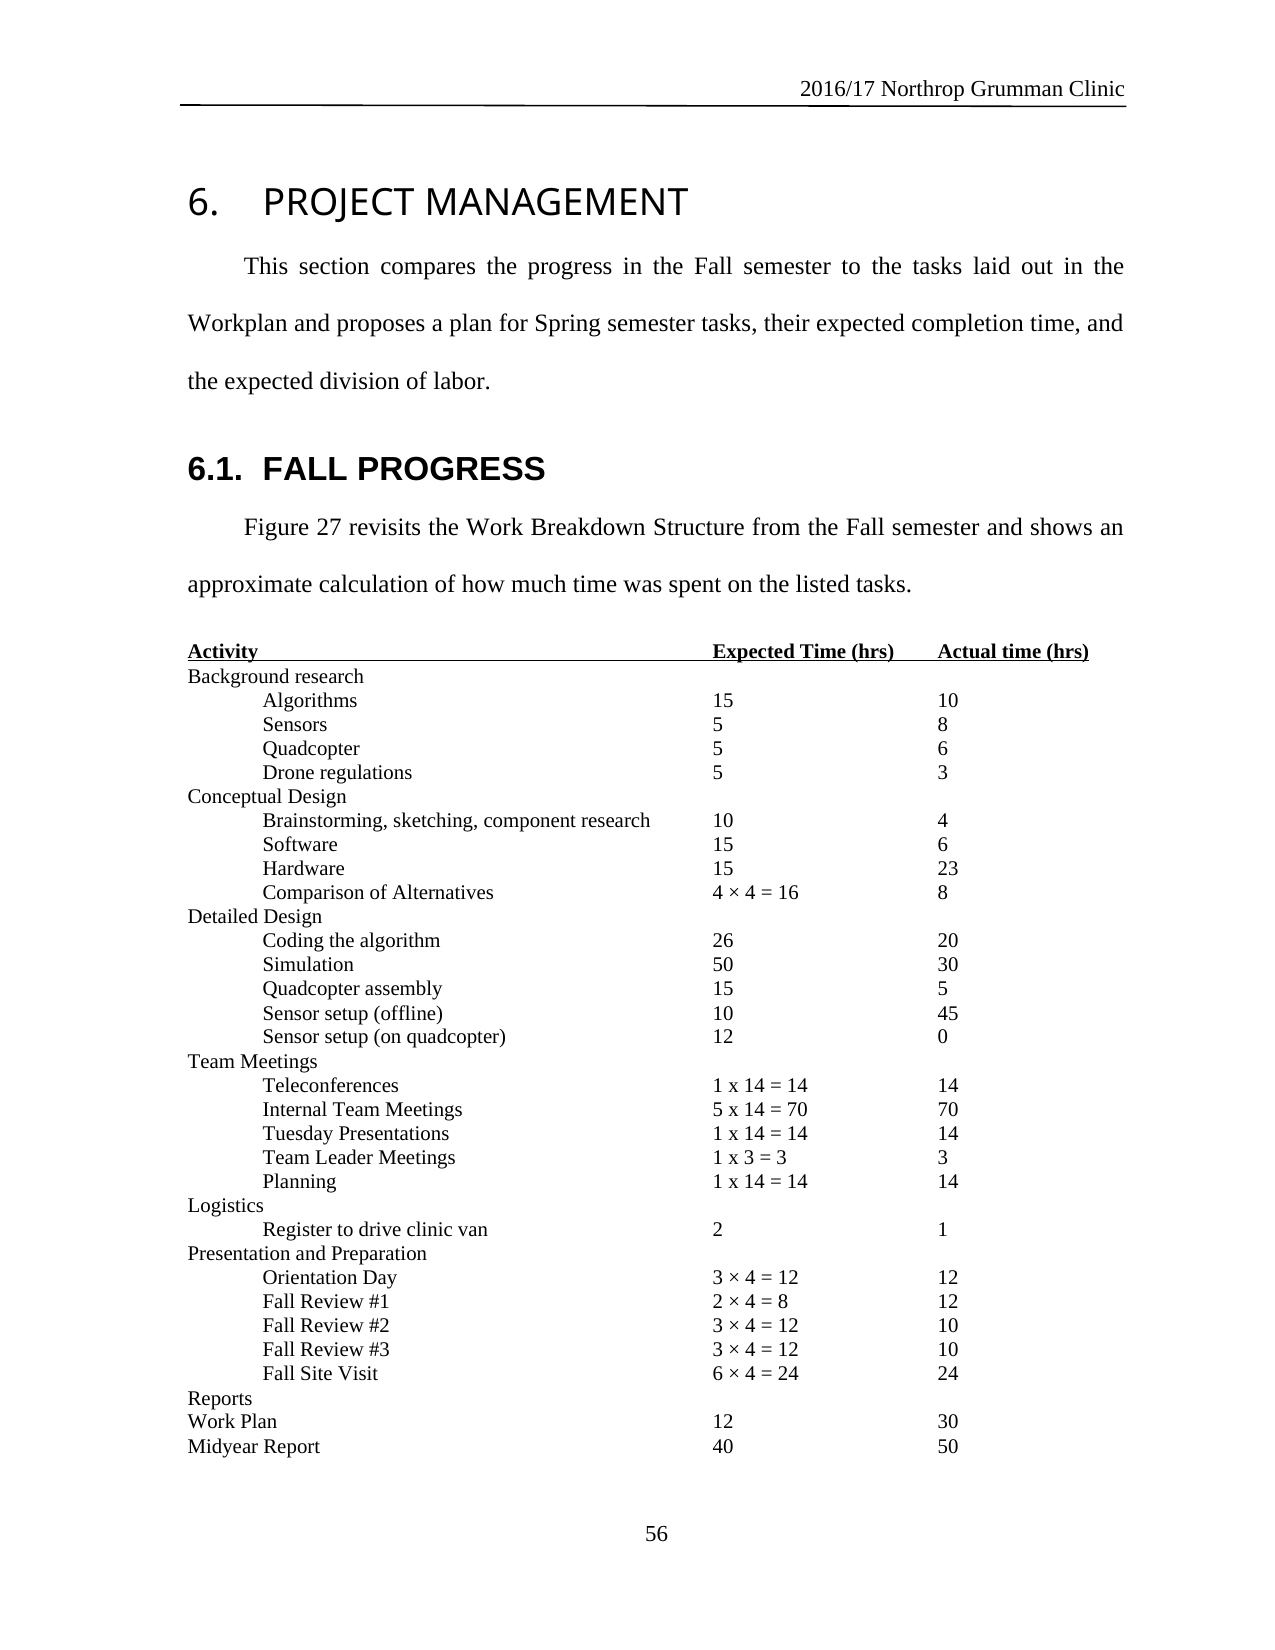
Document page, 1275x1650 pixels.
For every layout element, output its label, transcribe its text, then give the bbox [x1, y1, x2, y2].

text Sensors 5 8 [187, 712, 1125, 736]
text Detailed Design [187, 904, 1125, 928]
subtitle Project Management [187, 175, 1125, 226]
text This section compares the progress in the Fall semester to the tasks laid out in the Workplan and proposes a plan for Spring semester tasks, their expected completion time, and the expected division of labor. [187, 251, 1125, 395]
text Brainstorming, sketching, component research 10 4 [187, 808, 1125, 832]
text Figure 27 revisits the Work Breakdown Structure from the Fall semester and shows an approximate calculation of how much time was spent on the listed tasks. [187, 512, 1125, 598]
text Reports [187, 1385, 1125, 1409]
text Background research [187, 663, 1125, 688]
text Comparison of Alternatives 4 × 4 = 16 8 [187, 880, 1125, 904]
text Activity Expected Time (hrs) Actual time (hrs) [187, 639, 1125, 663]
text Quadcopter assembly 15 5 [187, 976, 1125, 1000]
text Fall Review #3 3 × 4 = 12 10 [187, 1337, 1125, 1361]
text Planning 1 x 14 = 14 14 [187, 1169, 1125, 1193]
text Internal Team Meetings 5 x 14 = 70 70 [187, 1097, 1125, 1121]
text Orientation Day 3 × 4 = 12 12 [187, 1265, 1125, 1289]
text Quadcopter 5 6 [187, 736, 1125, 760]
text Hardware 15 23 [187, 856, 1125, 880]
text Team Leader Meetings 1 x 3 = 3 3 [187, 1145, 1125, 1169]
text Work Plan 12 30 [187, 1409, 1125, 1433]
text Sensor setup (on quadcopter) 12 0 [187, 1024, 1125, 1048]
text Tuesday Presentations 1 x 14 = 14 14 [187, 1121, 1125, 1145]
text Coding the algorithm 26 20 [187, 928, 1125, 952]
text Teleconferences 1 x 14 = 14 14 [187, 1073, 1125, 1097]
text Presentation and Preparation [187, 1241, 1125, 1265]
text Fall Site Visit 6 × 4 = 24 24 [187, 1361, 1125, 1385]
text Register to drive clinic van 2 1 [187, 1217, 1125, 1241]
text Fall Review #2 3 × 4 = 12 10 [187, 1313, 1125, 1337]
text Fall Review #1 2 × 4 = 8 12 [187, 1289, 1125, 1313]
text Midyear Report 40 50 [187, 1433, 1125, 1458]
text Simulation 50 30 [187, 952, 1125, 976]
text Software 15 6 [187, 832, 1125, 856]
text Logistics [187, 1193, 1125, 1217]
text Conceptual Design [187, 784, 1125, 808]
text Algorithms 15 10 [187, 688, 1125, 712]
text Sensor setup (offline) 10 45 [187, 1000, 1125, 1024]
subtitle Fall progress [187, 448, 1125, 487]
text Drone regulations 5 3 [187, 760, 1125, 784]
text Team Meetings [187, 1048, 1125, 1073]
